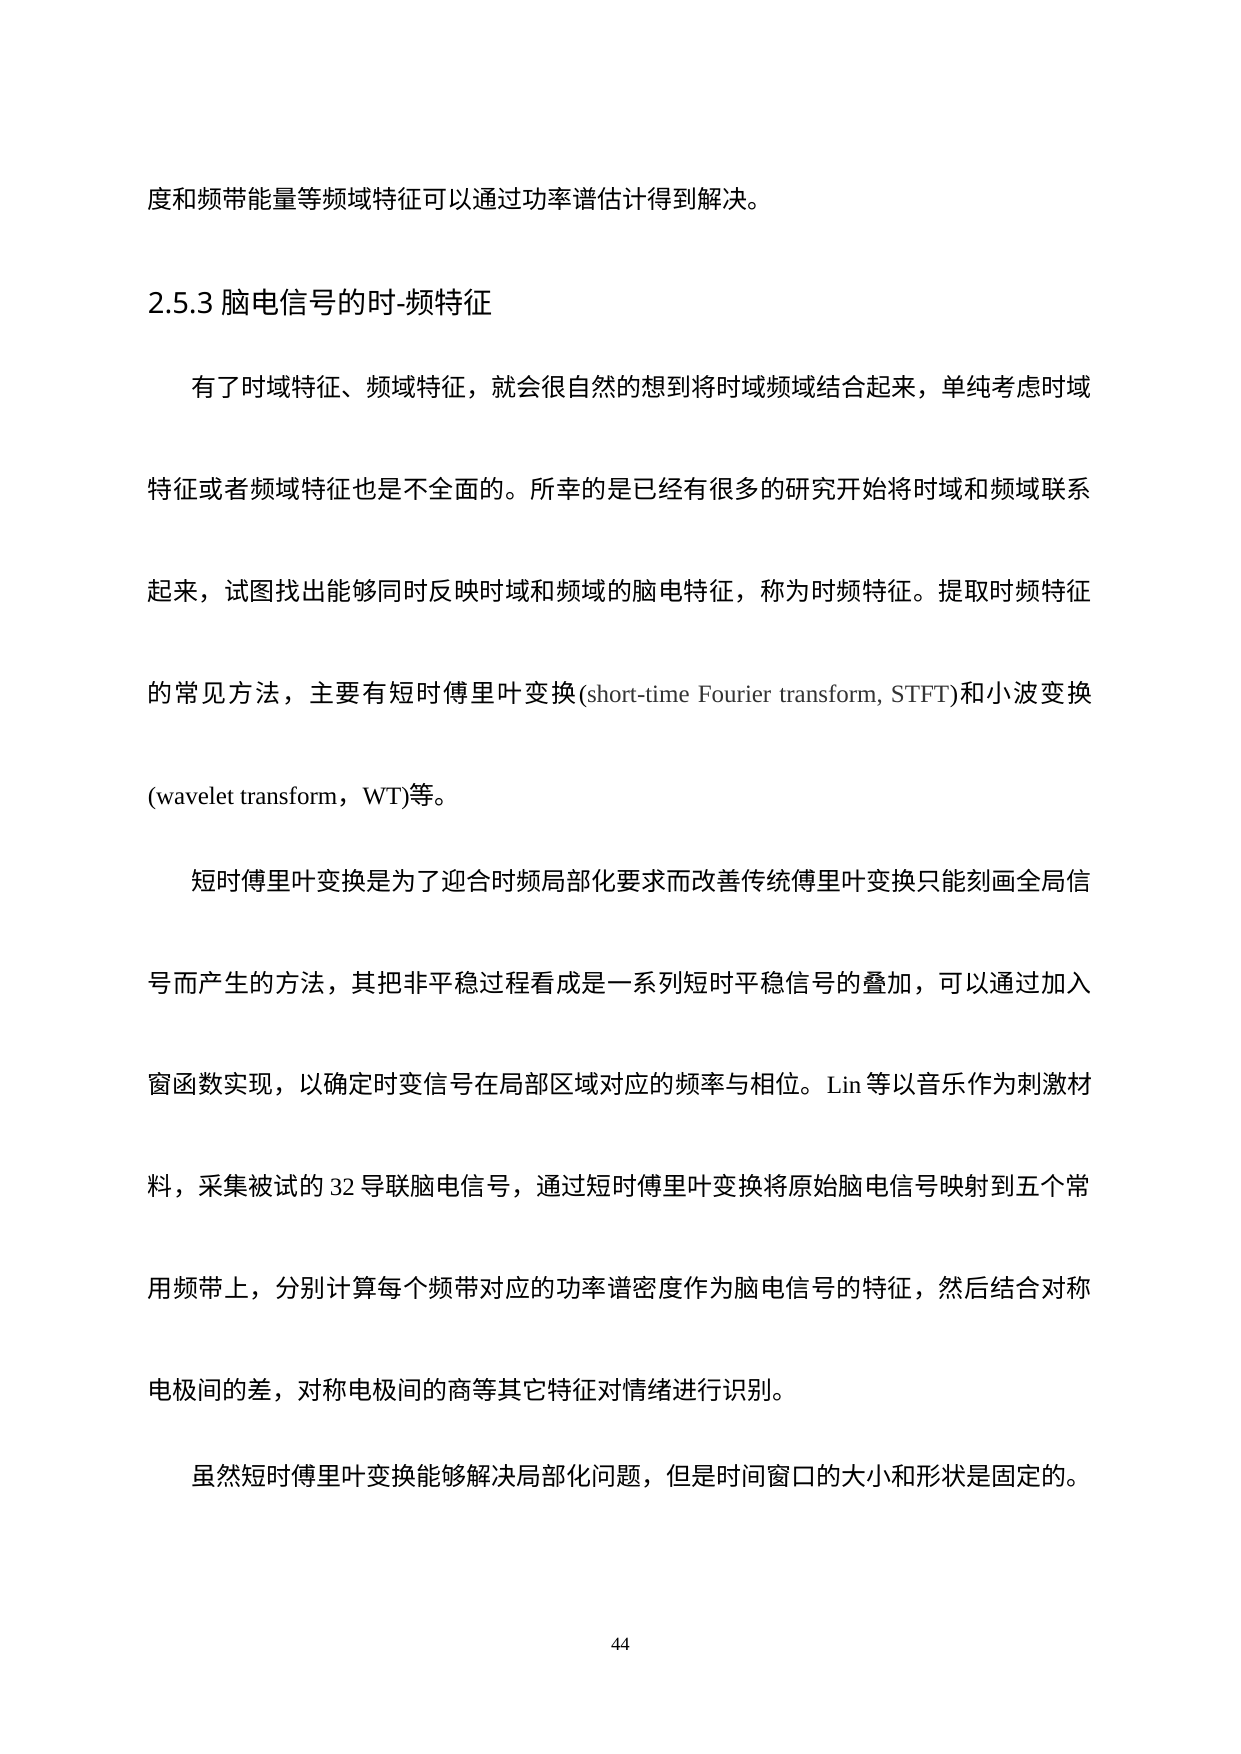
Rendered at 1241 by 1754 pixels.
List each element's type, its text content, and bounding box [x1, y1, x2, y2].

text 有了时域特征、频域特征，就会很自然的想到将时域频域结合起来，单纯考虑时域特征或者频域特征也是不全面的。所幸的是已经有很多的研究开始将时域和频域联系起来，试图找出能够同时反映时域和频域的脑电特征，称为时频特征。提取时频特征的常见方法，主要有短时傅里叶变换(short-time Fourier transform, STFT)和小波变换(wavelet transform，WT)等。 [148, 352, 1092, 827]
text 短时傅里叶变换是为了迎合时频局部化要求而改善传统傅里叶变换只能刻画全局信号而产生的方法，其把非平稳过程看成是一系列短时平稳信号的叠加，可以通过加入窗函数实现，以确定时变信号在局部区域对应的频率与相位。Lin等以音乐作为刺激材料，采集被试的32导联脑电信号，通过短时傅里叶变换将原始脑电信号映射到五个常用频带上，分别计算每个频带对应的功率谱密度作为脑电信号的特征，然后结合对称电极间的差，对称电极间的商等其它特征对情绪进行识别。 [148, 845, 1092, 1423]
subtitle 2.5.3 脑电信号的时-频特征 [148, 267, 1092, 335]
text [148, 164, 1092, 232]
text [148, 1441, 1092, 1509]
